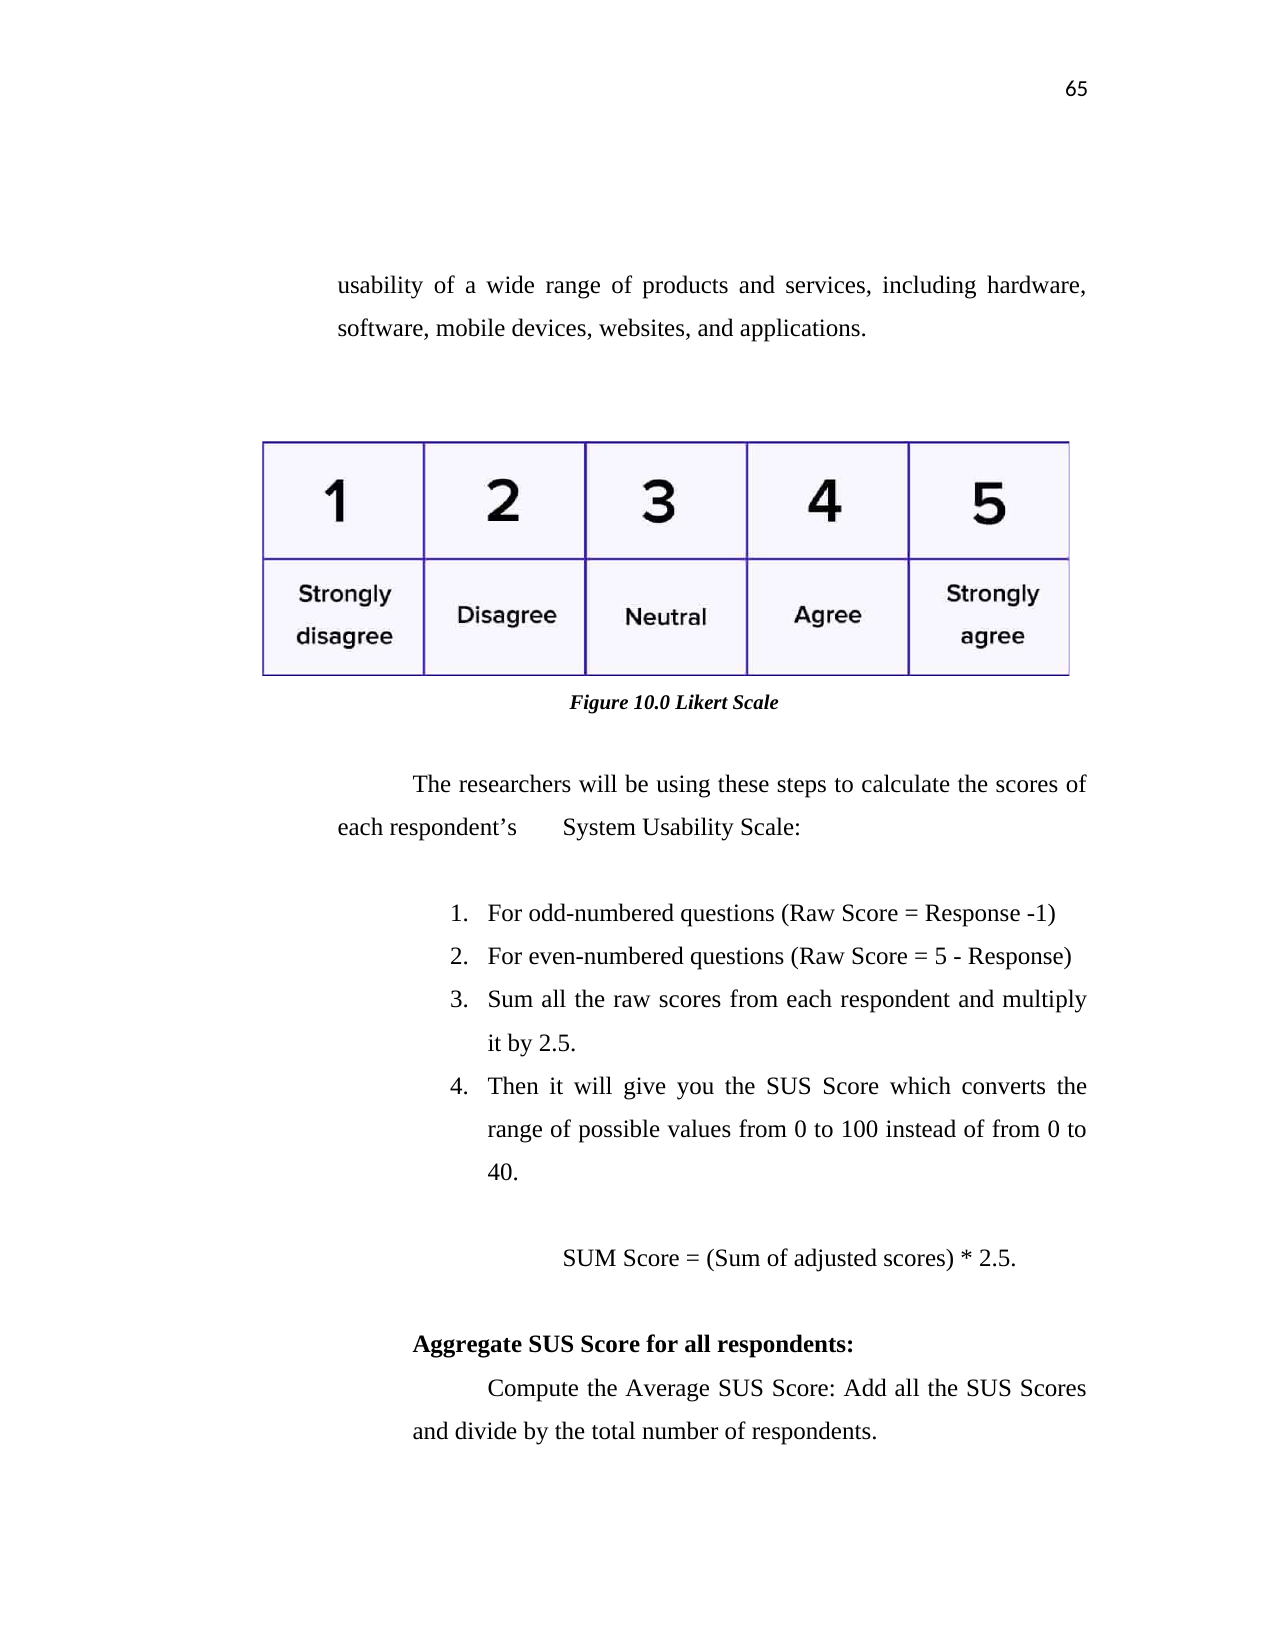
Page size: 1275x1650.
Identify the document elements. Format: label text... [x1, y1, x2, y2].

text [337, 270, 1088, 342]
text Figure 10.0 Likert Scale [262, 690, 1088, 714]
list For even-numbered questions (Raw Score = 5 - Response) [450, 941, 1088, 970]
list Then it will give you the SUS Score which converts the range of possible values from 0 to 100 instead of from 0 to 40. [450, 1071, 1088, 1186]
text The researchers will be using these steps to calculate the scores of each respondent’s System Usability Scale: [337, 769, 1088, 841]
list Aggregate SUS Score for all respondents: [412, 1329, 1088, 1358]
list Sum all the raw scores from each respondent and multiply it by 2.5. [450, 984, 1088, 1056]
picture [262, 441, 1070, 676]
list Compute the Average SUS Score: Add all the SUS Scores and divide by the total number of respondents. [412, 1373, 1088, 1444]
text SUM Score = (Sum of adjusted scores) * 2.5. [562, 1243, 1088, 1272]
list For odd-numbered questions (Raw Score = Response -1) [450, 898, 1088, 927]
